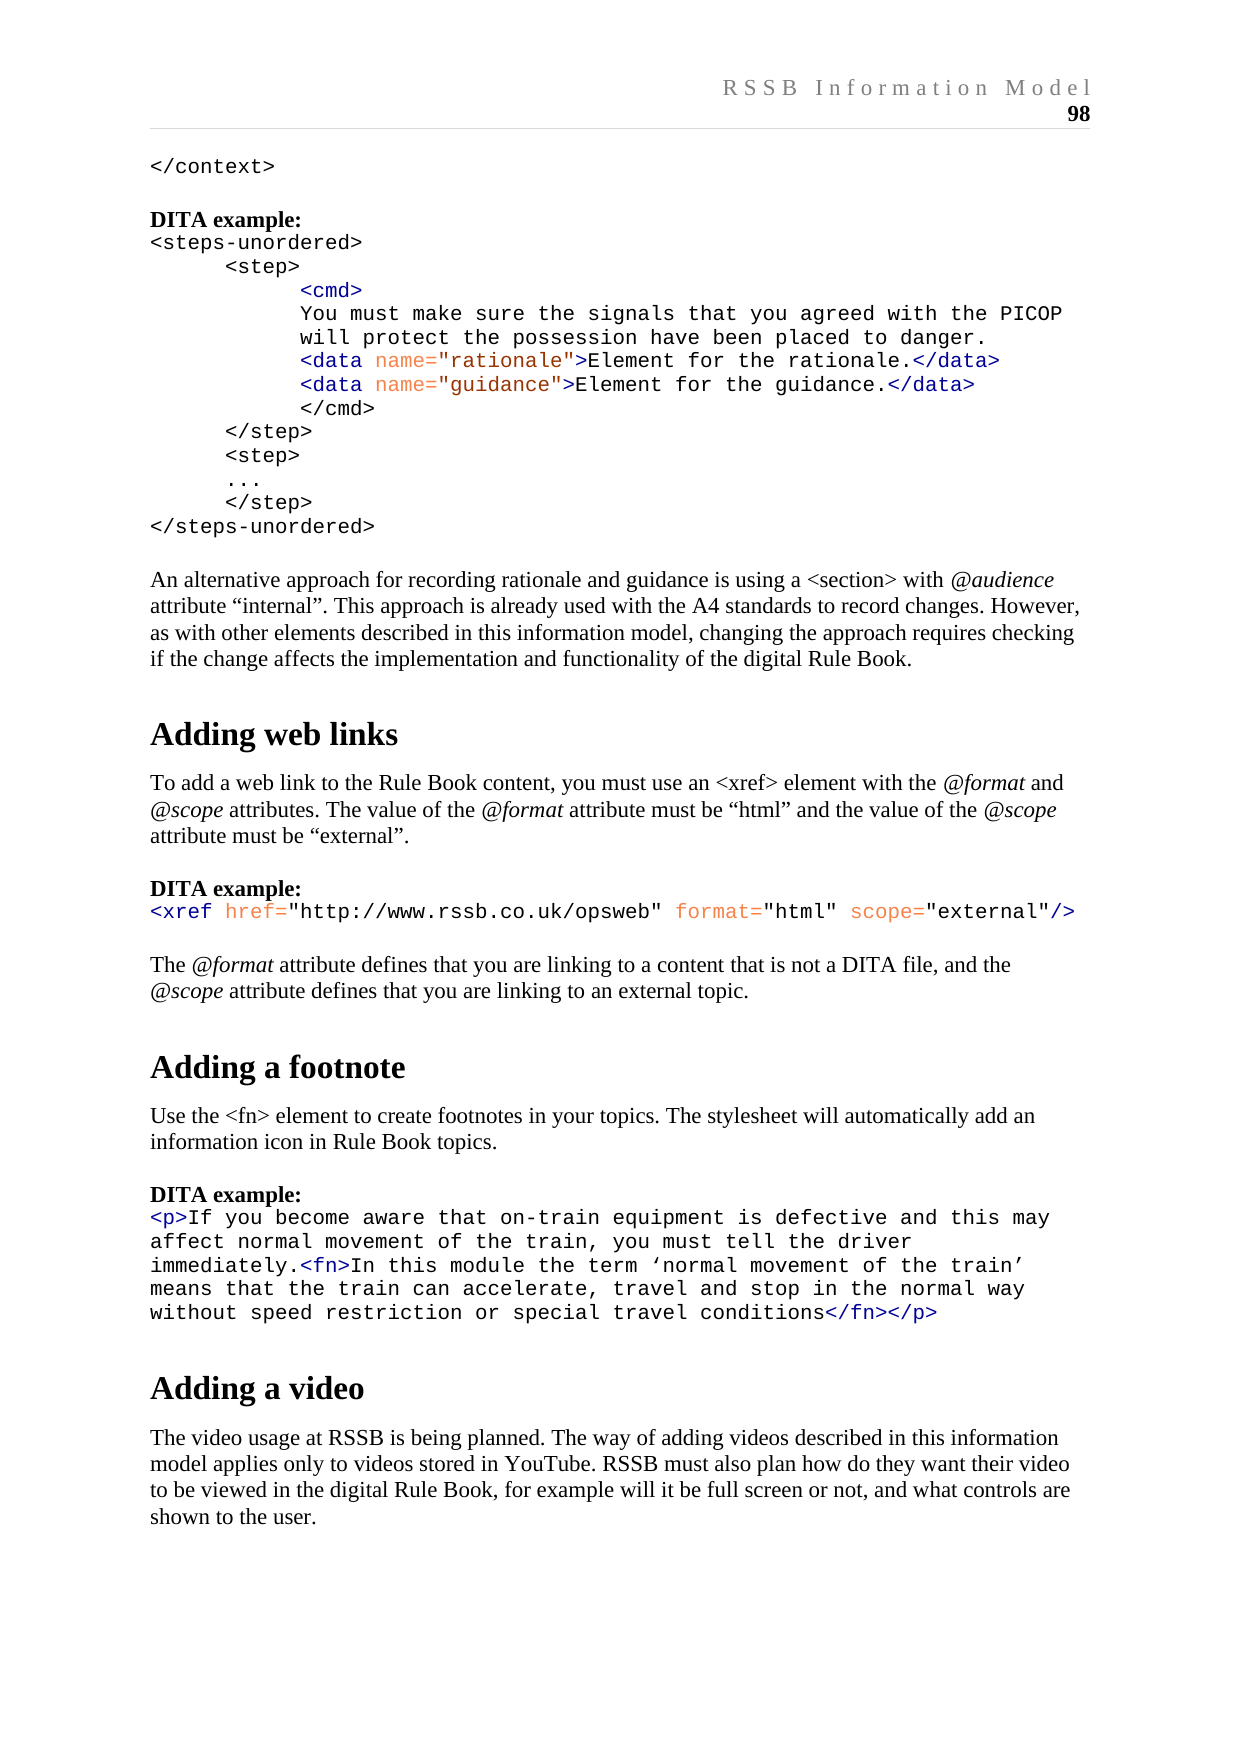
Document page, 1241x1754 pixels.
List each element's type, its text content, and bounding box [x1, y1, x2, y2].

subtitle Adding a video [150, 1369, 1090, 1407]
text To add a web link to the Rule Book content, you must use an <xref> element with the @format and @scope attributes. The value of the @format attribute must be “html” and the value of the @scope attribute must be “external”. [150, 769, 1090, 848]
text DITA example: [150, 875, 1090, 901]
subtitle Adding web links [150, 714, 1090, 753]
text <data name="rationale">Element for the rationale.</data> [300, 351, 1090, 374]
text <data name="guidance">Element for the guidance.</data> [300, 374, 1090, 398]
text </step> [225, 492, 1090, 516]
text The video usage at RSSB is being planned. The way of adding videos described in this information model applies only to videos stored in YouTube. RSSB must also plan how do they want their video to be viewed in the digital Rule Book, for example will it be full screen or not, and what controls are shown to the user. [150, 1424, 1090, 1529]
text The @format attribute defines that you are linking to a content that is not a DITA file, and the @scope attribute defines that you are linking to an external topic. [150, 951, 1090, 1004]
text <p>If you become aware that on-train equipment is defective and this may affect normal movement of the train, you must tell the driver immediately.<fn>In this module the term ‘normal movement of the train’ means that the train can accelerate, travel and stop in the normal way without speed restriction or special travel conditions</fn></p> [150, 1207, 1090, 1326]
text </step> [225, 421, 1090, 445]
text <cmd> [300, 279, 1090, 303]
text Use the <fn> element to create footnotes in your topics. The stylesheet will automatically add an information icon in Rule Book topics. [150, 1102, 1090, 1155]
text You must make sure the signals that you agreed with the PICOP will protect the possession have been placed to danger. [300, 303, 1090, 351]
subtitle Adding a footnote [150, 1047, 1090, 1085]
text ... [225, 469, 1090, 492]
text </steps-unordered> [150, 516, 1090, 540]
text DITA example: [150, 1181, 1090, 1207]
text DITA example: [150, 206, 1090, 232]
text <xref href="http://www.rssb.co.uk/opsweb" format="html" scope="external"/> [150, 901, 1090, 925]
text <step> [225, 256, 1090, 279]
text <step> [225, 445, 1090, 469]
text <steps-unordered> [150, 232, 1090, 256]
text </context> [150, 156, 1090, 179]
text </cmd> [300, 398, 1090, 421]
text An alternative approach for recording rationale and guidance is using a <section> with @audience attribute “internal”. This approach is already used with the A4 standards to record changes. However, as with other elements described in this information model, changing the approach requires checking if the change affects the implementation and functionality of the digital Rule Book. [150, 566, 1090, 671]
